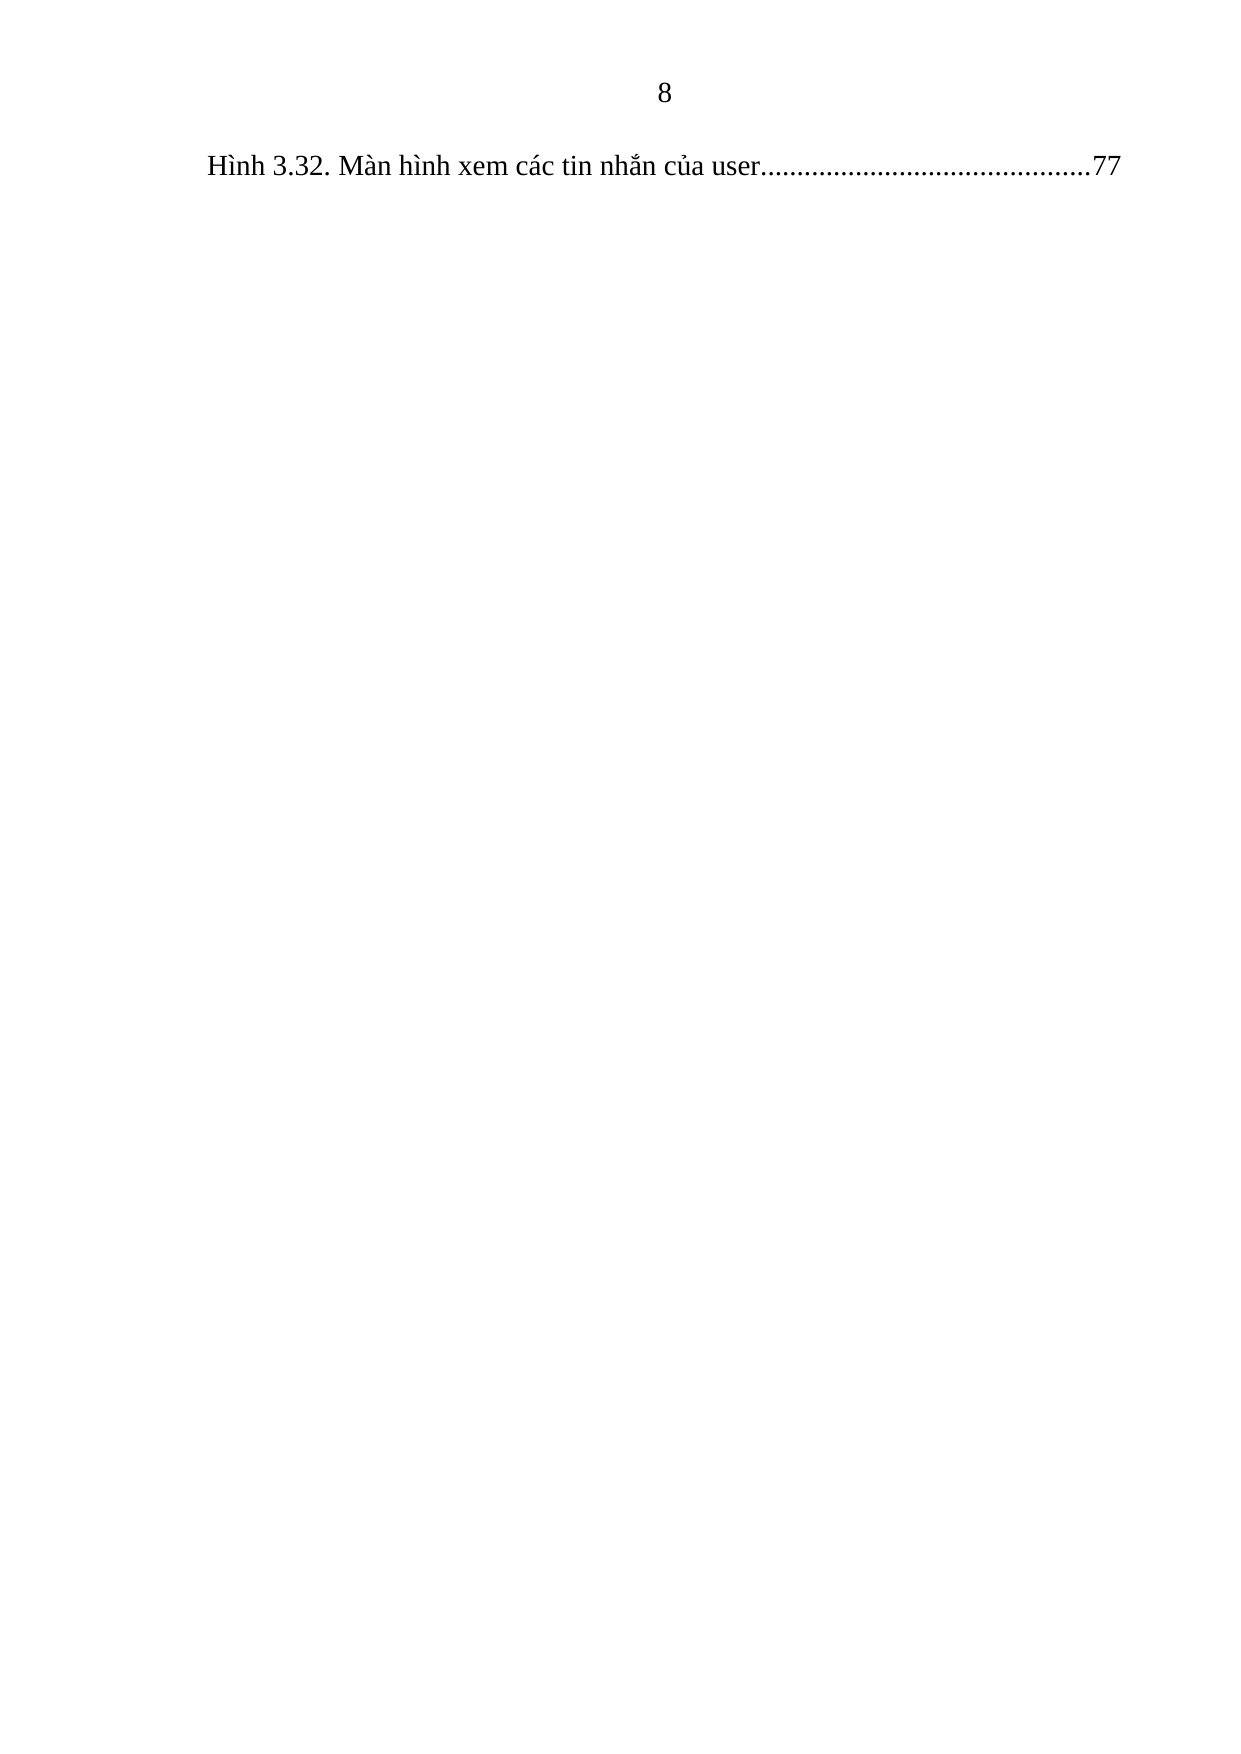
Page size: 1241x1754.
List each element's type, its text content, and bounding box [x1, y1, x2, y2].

text Hình 3.32. Màn hình xem các tin nhắn của user 77 [207, 148, 1122, 181]
